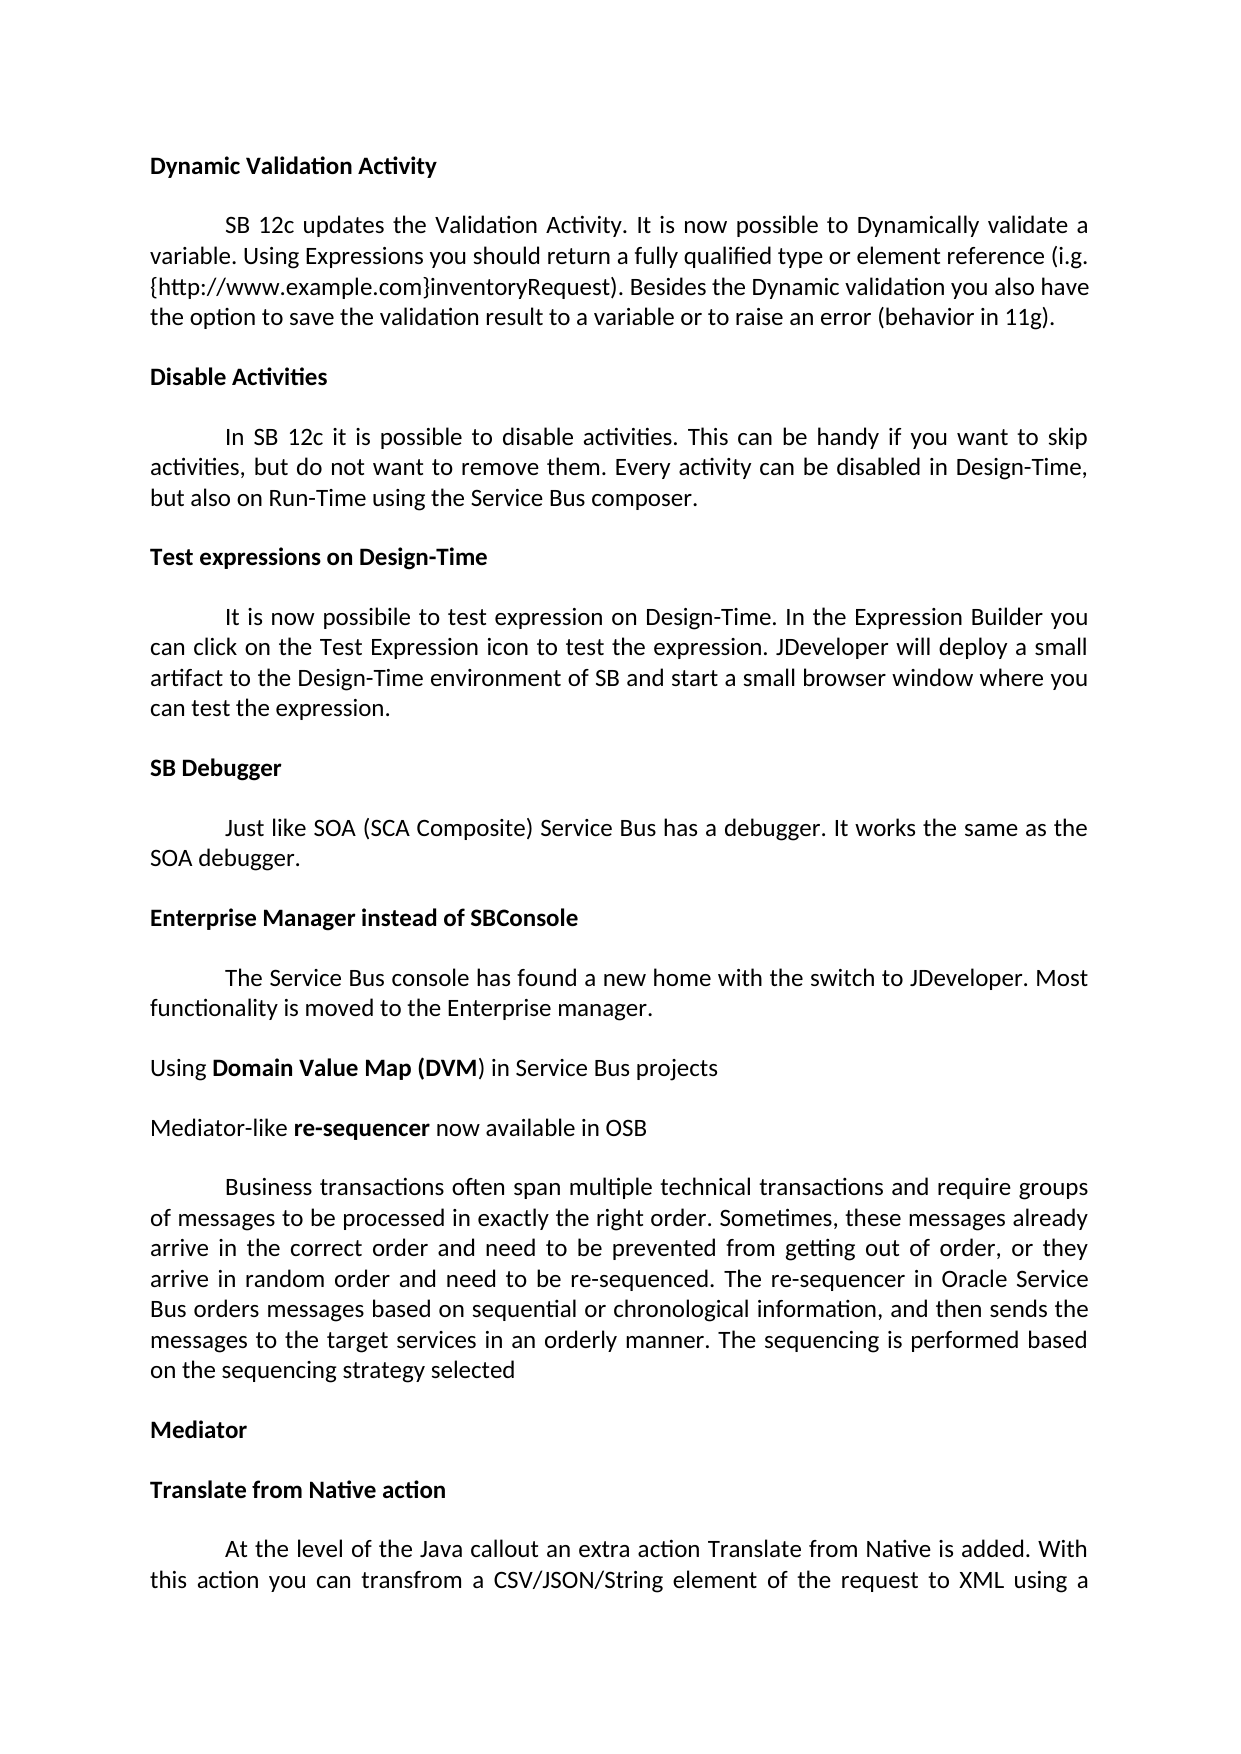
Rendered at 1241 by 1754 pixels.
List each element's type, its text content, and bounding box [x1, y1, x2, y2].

text Test expressions on Design-Time [150, 541, 1090, 572]
text The Service Bus console has found a new home with the switch to JDeveloper. Most functionality is moved to the Enterprise manager. [150, 962, 1090, 1023]
text In SB 12c it is possible to disable activities. This can be handy if you want to skip activities, but do not want to remove them. Every activity can be disabled in Design-Time, but also on Run-Time using the Service Bus composer. [150, 421, 1090, 512]
text Mediator-like re-sequencer now available in OSB [150, 1112, 1090, 1142]
text Just like SOA (SCA Composite) Service Bus has a debugger. It works the same as the SOA debugger. [150, 812, 1090, 873]
text It is now possibile to test expression on Design-Time. In the Expression Builder you can click on the Test Expression icon to test the expression. JDeveloper will deploy a small artifact to the Design-Time environment of SB and start a small browser window where you can test the expression. [150, 601, 1090, 723]
text SB Debugger [150, 752, 1090, 783]
text Translate from Native action [150, 1474, 1090, 1504]
text Enterprise Manager instead of SBConsole [150, 902, 1090, 933]
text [150, 1534, 1090, 1595]
text Disable Activities [150, 361, 1090, 391]
text SB 12c updates the Validation Activity. It is now possible to Dynamically validate a variable. Using Expressions you should return a fully qualified type or element reference (i.g. {http://www.example.com}inventoryRequest). Besides the Dynamic validation you also have the option to save the validation result to a variable or to raise an error (behavior in 11g). [150, 210, 1090, 332]
text Using Domain Value Map (DVM) in Service Bus projects [150, 1052, 1090, 1083]
text Business transactions often span multiple technical transactions and require groups of messages to be processed in exactly the right order. Sometimes, these messages already arrive in the correct order and need to be prevented from getting out of order, or they arrive in random order and need to be re-sequenced. The re-sequencer in Oracle Service Bus orders messages based on sequential or chronological information, and then sends the messages to the target services in an orderly manner. The sequencing is performed based on the sequencing strategy selected [150, 1171, 1090, 1385]
text Dynamic Validation Activity [150, 150, 1090, 181]
text Mediator [150, 1414, 1090, 1445]
